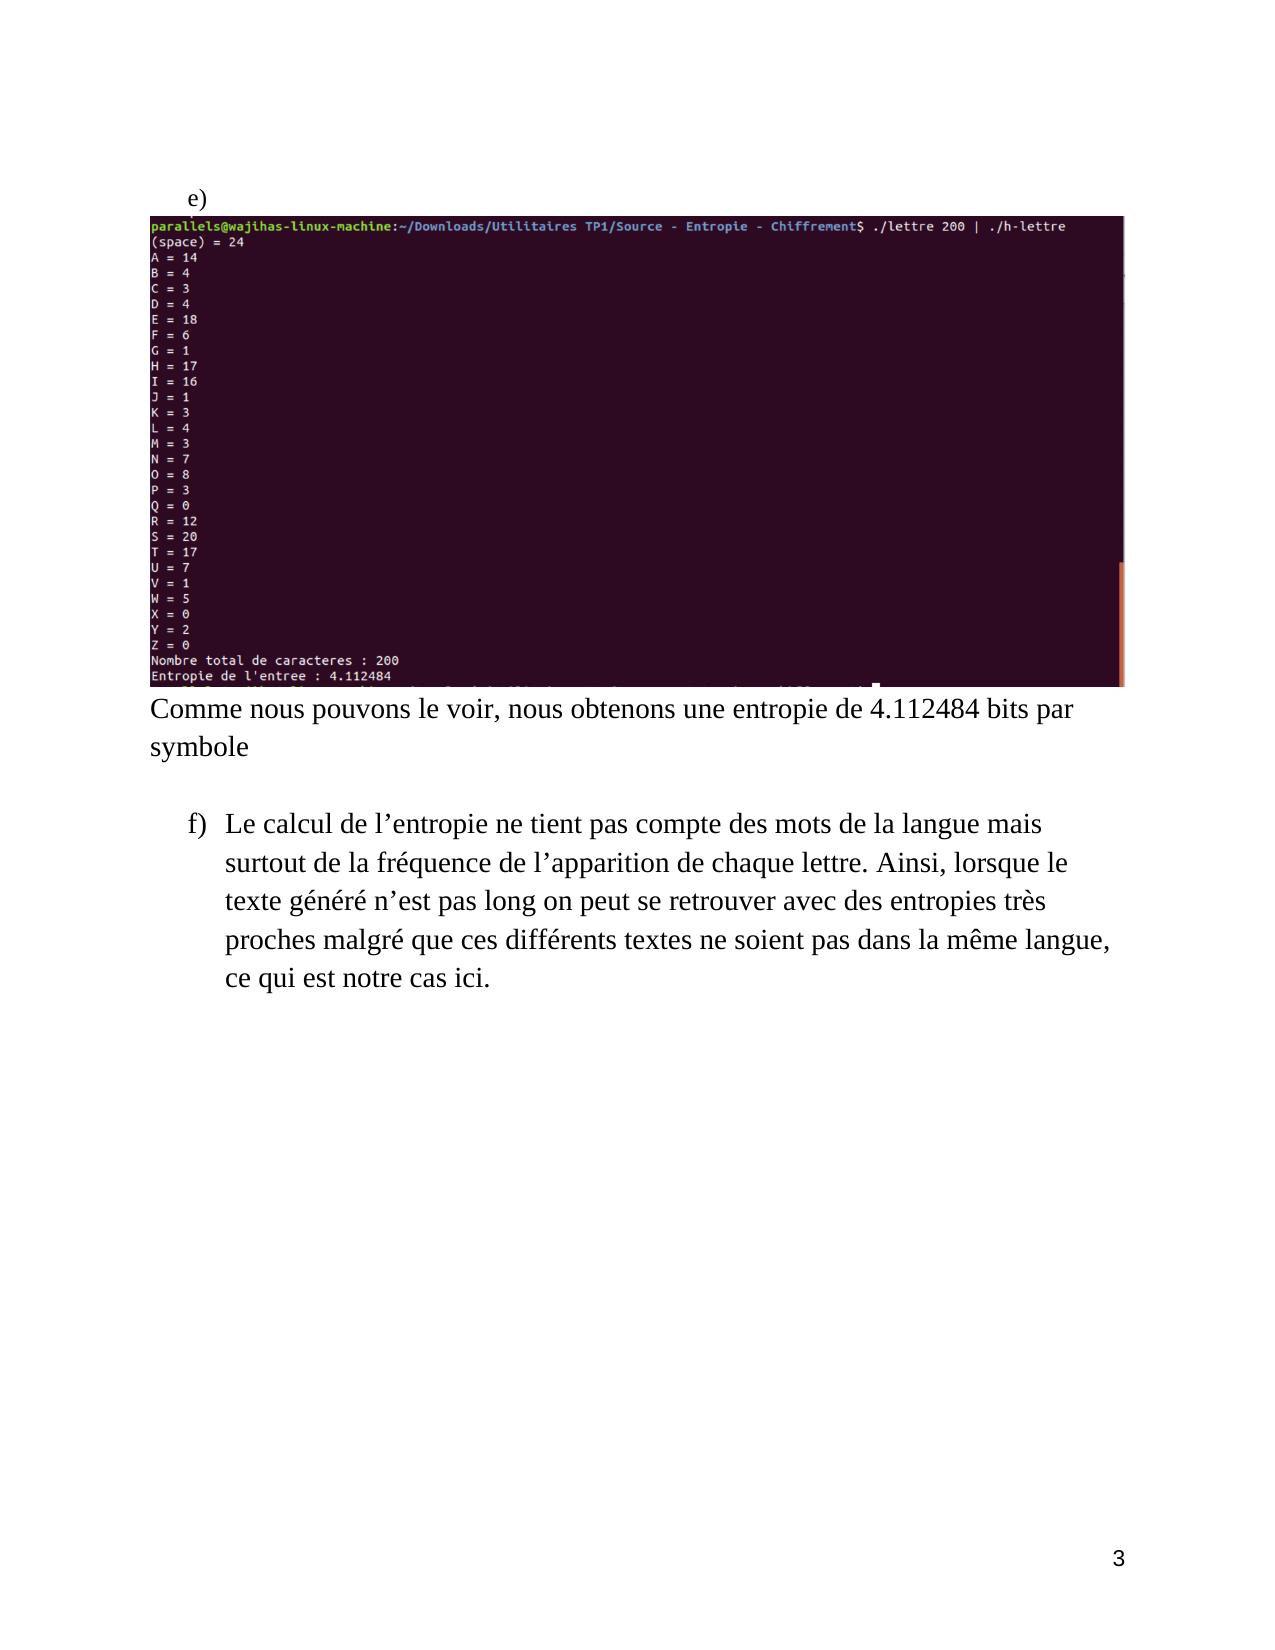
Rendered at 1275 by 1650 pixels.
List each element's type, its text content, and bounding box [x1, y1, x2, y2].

list Le calcul de l’entropie ne tient pas compte des mots de la langue mais surtout de la fréquence de l’apparition de chaque lettre. Ainsi, lorsque le texte généré n’est pas long on peut se retrouver avec des entropies très proches malgré que ces différents textes ne soient pas dans la même langue, ce qui est notre cas ici. [187, 806, 1125, 994]
picture [150, 216, 1125, 687]
text Comme nous pouvons le voir, nous obtenons une entropie de 4.112484 bits par symbole [150, 691, 1125, 763]
